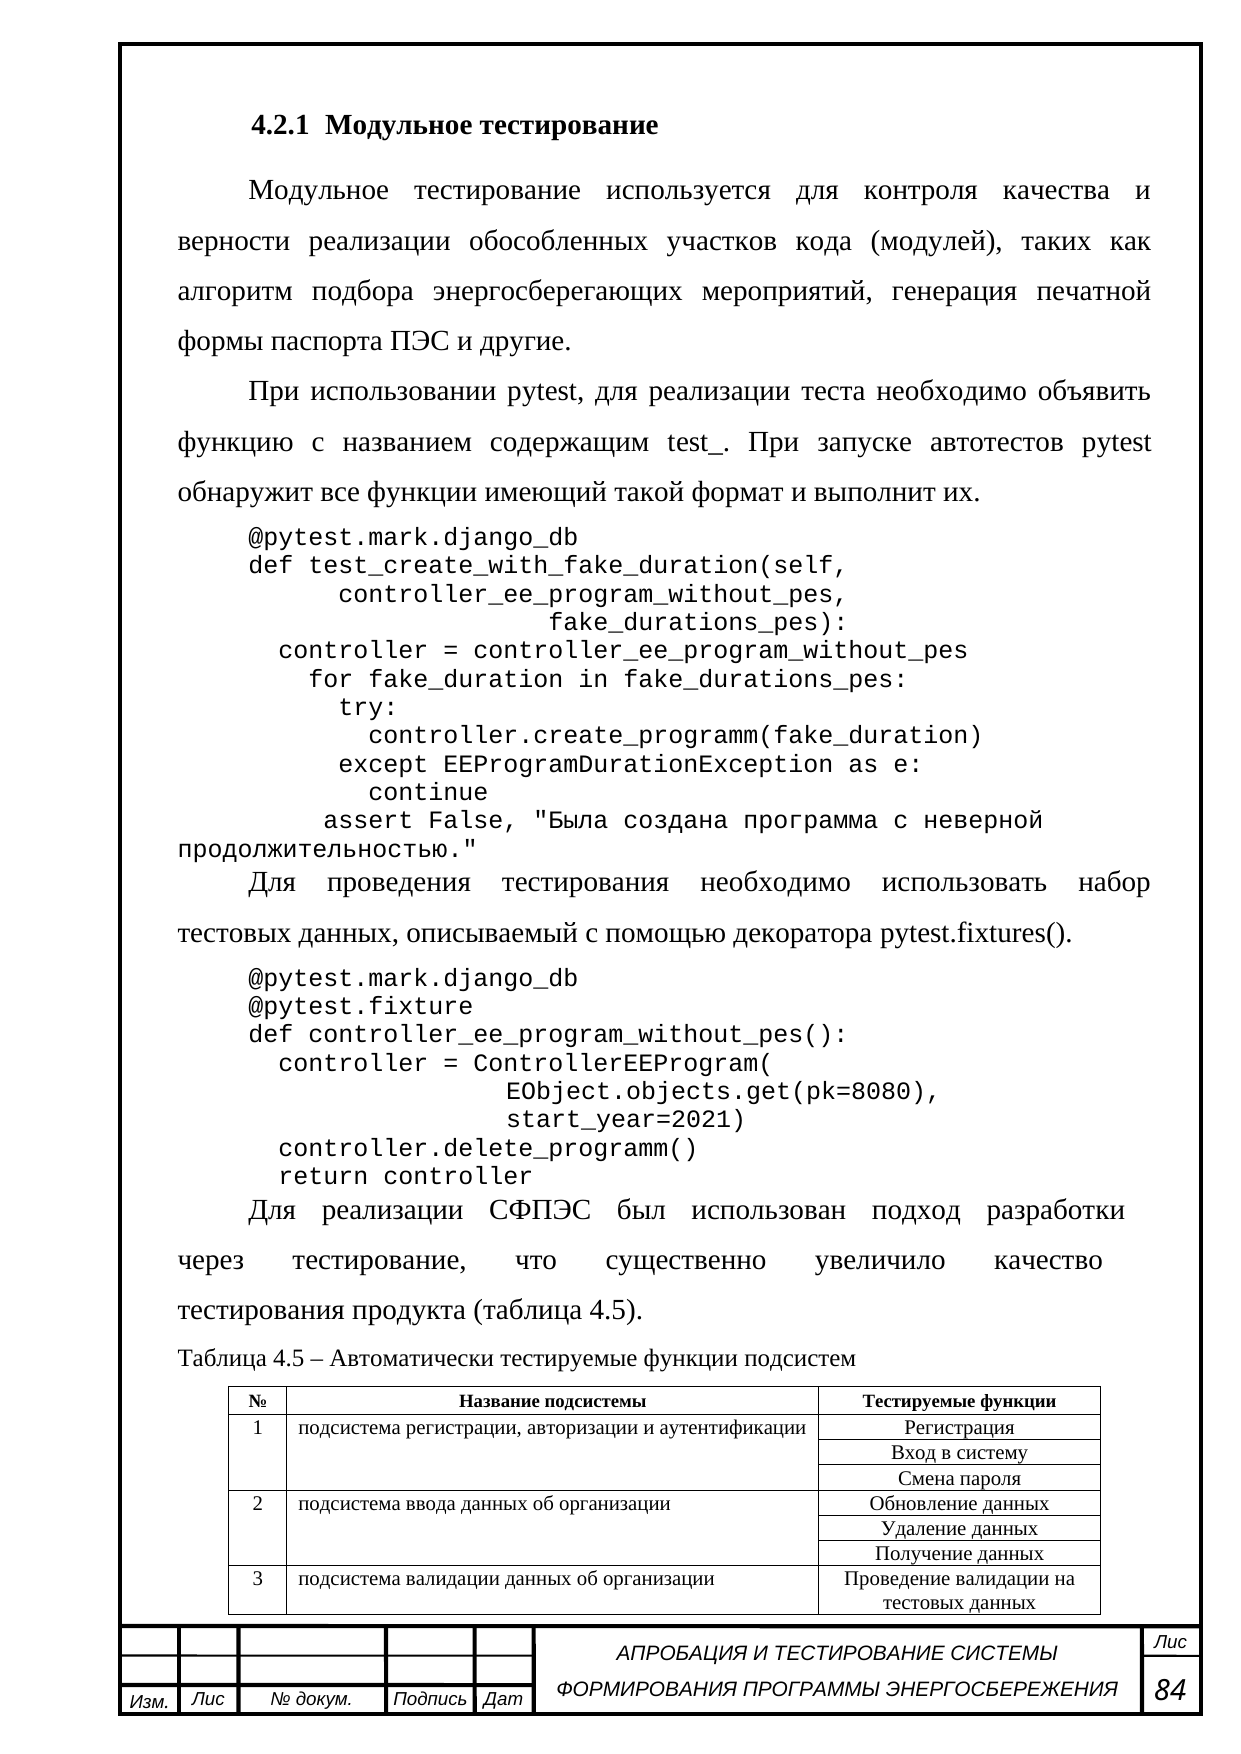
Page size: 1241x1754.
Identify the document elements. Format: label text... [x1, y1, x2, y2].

table_cell Проведение валидации на тестовых данных [819, 1566, 1100, 1614]
table_cell подсистема ввода данных об организации [287, 1491, 818, 1565]
text for fake_duration in fake_durations_pes: [177, 666, 1152, 694]
table_cell 3 [229, 1566, 286, 1614]
table_cell Вход в систему [819, 1440, 1100, 1464]
text controller = ControllerEEProgram( [177, 1050, 1152, 1078]
table_cell Удаление данных [819, 1516, 1100, 1540]
table_header Название подсистемы [287, 1387, 818, 1414]
text @pytest.mark.django_db [177, 965, 1152, 993]
text assert False, "Была создана программа с неверной продолжительностью." [177, 808, 1152, 864]
text Таблица 4.5 – Автоматически тестируемые функции подсистем [177, 1343, 1152, 1371]
text Модульное тестирование используется для контроля качества и верности реализации обособленных участков кода (модулей), таких как алгоритм подбора энергосберегающих мероприятий, генерация печатной формы паспорта ПЭС и другие. [177, 172, 1152, 357]
text start_year=2021) [177, 1107, 1152, 1135]
subtitle Модульное тестирование [177, 107, 1152, 141]
table_cell Обновление данных [819, 1491, 1100, 1514]
text При использовании pytest, для реализации теста необходимо объявить функцию с названием содержащим test_. При запуске автотестов pytest обнаружит все функции имеющий такой формат и выполнит их. [177, 373, 1152, 508]
text @pytest.fixture [177, 993, 1152, 1022]
text @pytest.mark.django_db [177, 524, 1152, 553]
text controller.create_programm(fake_duration) [177, 723, 1152, 751]
table_cell 1 [229, 1415, 286, 1489]
table_cell подсистема валидации данных об организации [287, 1566, 818, 1614]
text except EEProgramDurationException as e: [177, 751, 1152, 779]
table_header Тестируемые функции [819, 1387, 1100, 1414]
table_cell 2 [229, 1491, 286, 1565]
table_header № [229, 1387, 286, 1414]
text EObject.objects.get(pk=8080), [177, 1078, 1152, 1107]
text continue [177, 779, 1152, 808]
table_cell Регистрация [819, 1415, 1100, 1439]
text controller_ee_program_without_pes, [177, 581, 1152, 609]
text def test_create_with_fake_duration(self, [177, 553, 1152, 581]
text return controller [177, 1163, 1152, 1192]
table_cell Получение данных [819, 1541, 1100, 1565]
text Для реализации СФПЭС был использован подход разработки через тестирование, что существенно увеличило качество тестирования продукта (таблица 4.5). [177, 1192, 1152, 1326]
text controller.delete_programm() [177, 1135, 1152, 1163]
text try: [177, 694, 1152, 723]
text def controller_ee_program_without_pes(): [177, 1022, 1152, 1050]
table_cell Смена пароля [819, 1465, 1100, 1489]
table_cell подсистема регистрации, авторизации и аутентификации [287, 1415, 818, 1489]
text fake_durations_pes): [177, 609, 1152, 638]
text controller = controller_ee_program_without_pes [177, 638, 1152, 666]
text Для проведения тестирования необходимо использовать набор тестовых данных, описываемый с помощью декоратора pytest.fixtures(). [177, 864, 1152, 948]
